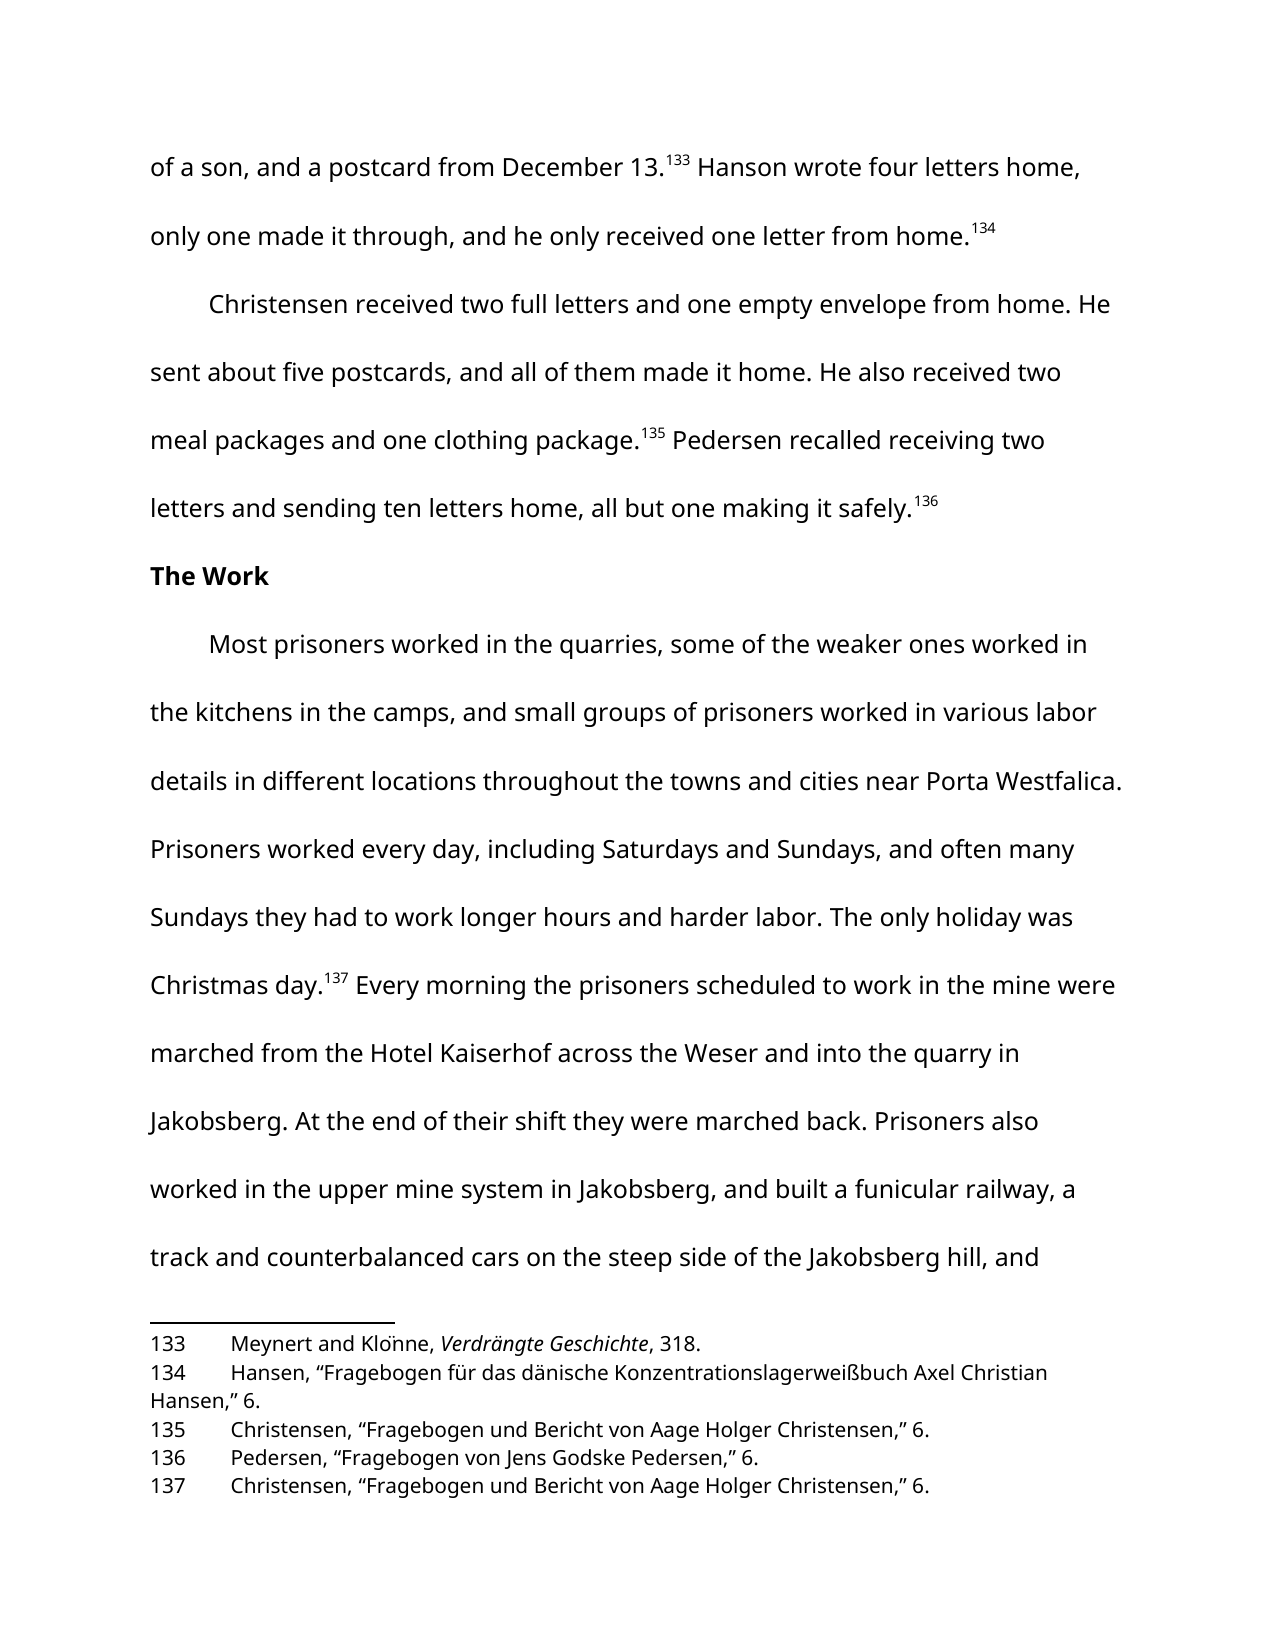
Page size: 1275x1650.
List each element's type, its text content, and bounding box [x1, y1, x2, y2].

text Christensen received two full letters and one empty envelope from home. He sent about five postcards, and all of them made it home. He also received two meal packages and one clothing package. Pedersen recalled receiving two letters and sending ten letters home, all but one making it safely. [150, 286, 1125, 525]
text The Work [150, 559, 1125, 593]
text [150, 150, 1125, 252]
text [150, 627, 1125, 1274]
